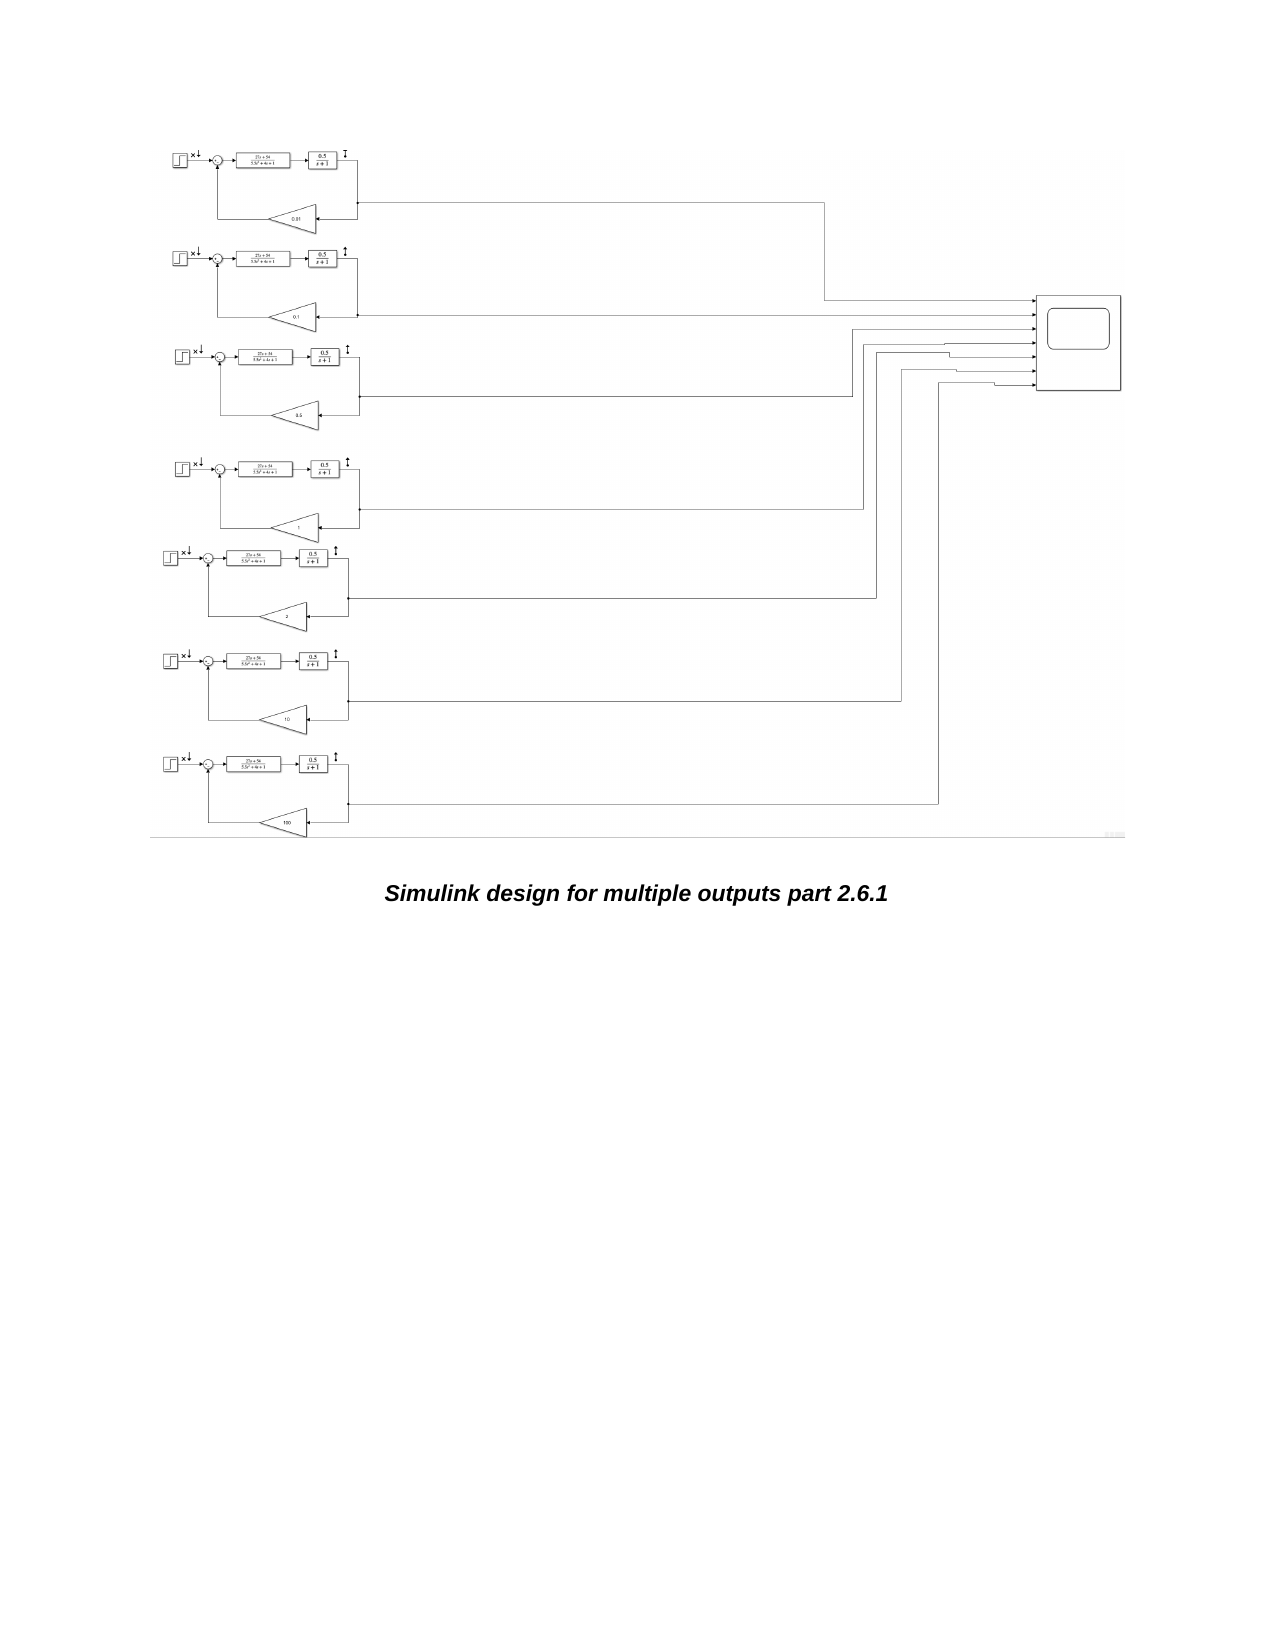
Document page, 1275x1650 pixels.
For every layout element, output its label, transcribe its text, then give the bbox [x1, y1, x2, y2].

text Simulink design for multiple outputs part 2.6.1 [150, 880, 1125, 906]
picture [150, 150, 1125, 838]
